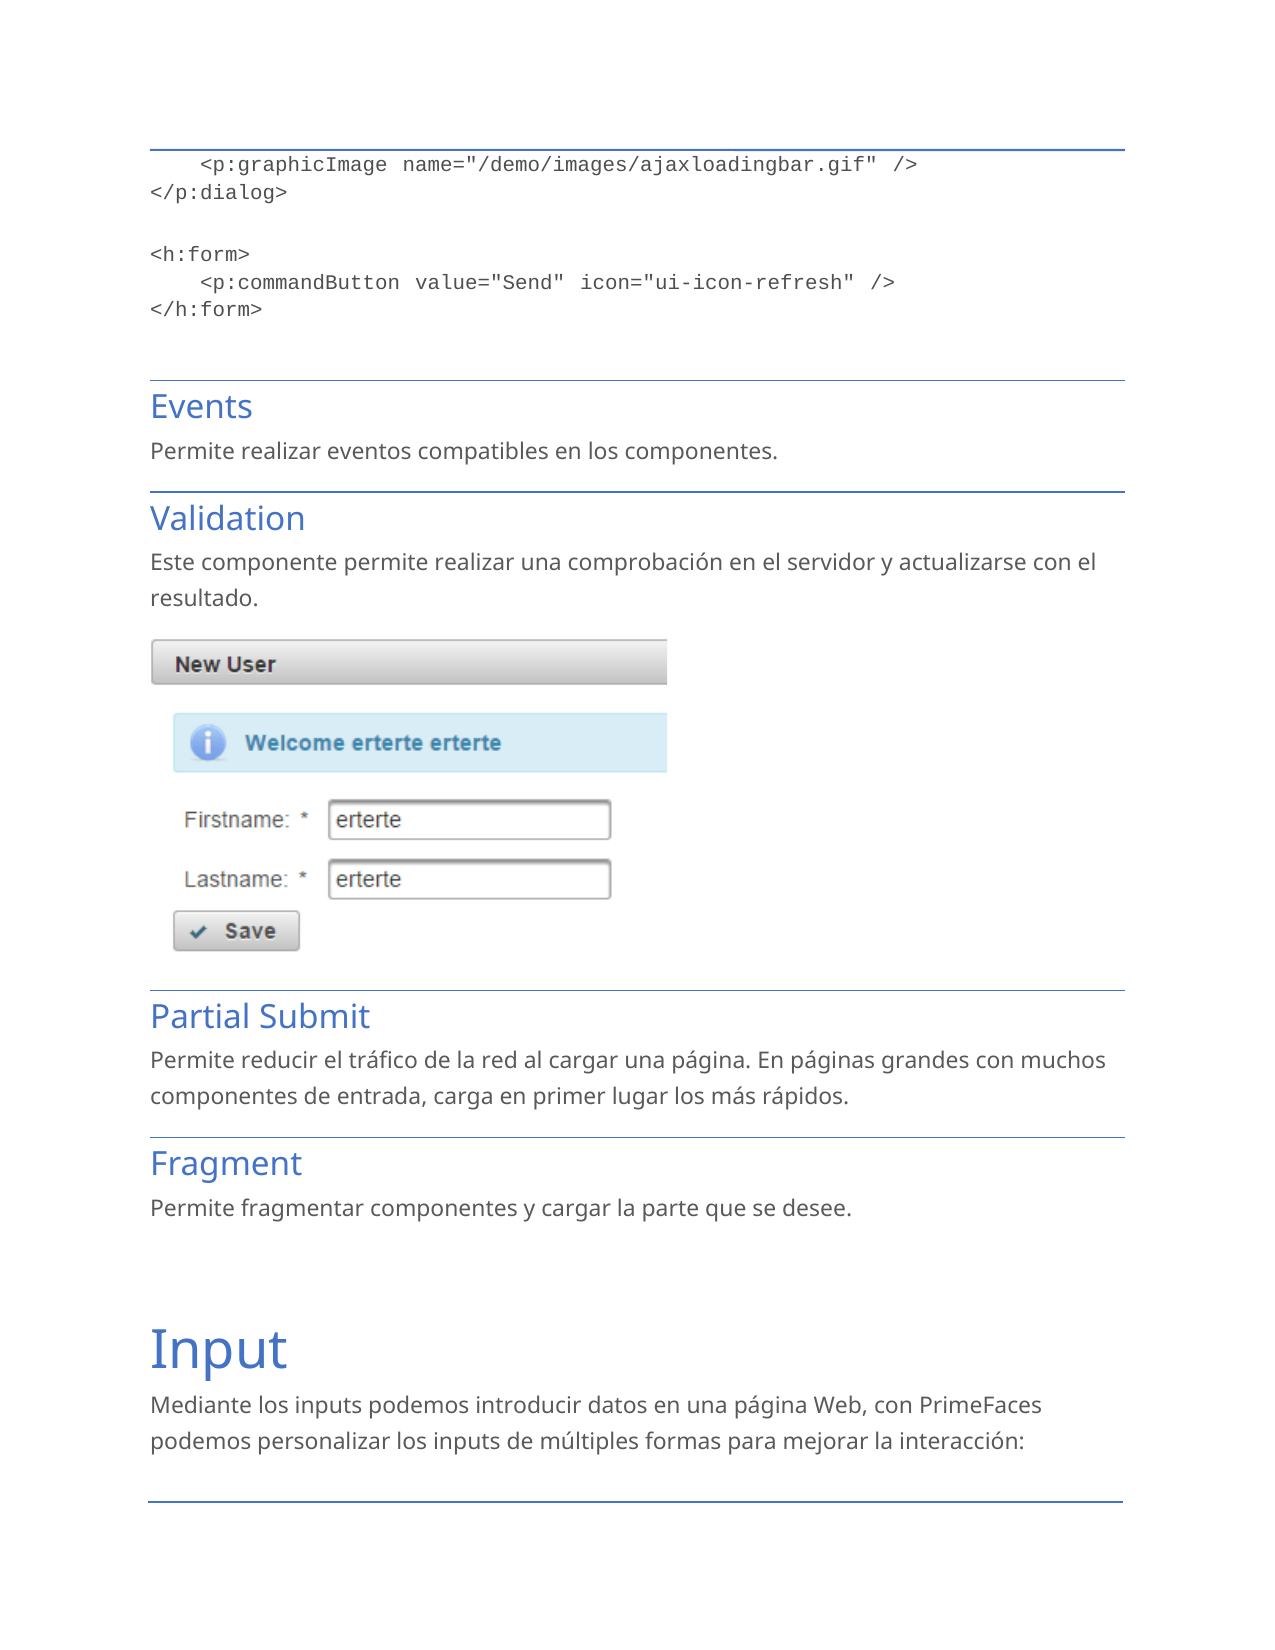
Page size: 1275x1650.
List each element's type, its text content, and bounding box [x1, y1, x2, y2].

picture [150, 638, 668, 964]
subtitle Input [150, 1311, 1125, 1385]
text Permite reducir el tráfico de la red al cargar una página. En páginas grandes con muchos componentes de entrada, carga en primer lugar los más rápidos. [150, 1044, 1125, 1111]
text <p:graphicImage name="/demo/images/ajaxloadingbar.gif" /> [150, 150, 1125, 178]
text <p:commandButton value="Send" icon="ui-icon-refresh" /> [150, 267, 1125, 295]
text Mediante los inputs podemos introducir datos en una página Web, con PrimeFaces podemos personalizar los inputs de múltiples formas para mejorar la interacción: [150, 1389, 1125, 1456]
text </h:form> [150, 295, 1125, 323]
subtitle Fragment [150, 1138, 1125, 1186]
text </p:dialog> [150, 178, 1125, 206]
subtitle Events [150, 381, 1125, 428]
subtitle Partial Submit [150, 991, 1125, 1038]
text Permite fragmentar componentes y cargar la parte que se desee. [150, 1192, 1125, 1223]
text <h:form> [150, 240, 1125, 267]
text Este componente permite realizar una comprobación en el servidor y actualizarse con el resultado. [150, 546, 1125, 613]
subtitle Validation [150, 493, 1125, 540]
text Permite realizar eventos compatibles en los componentes. [150, 435, 1125, 466]
